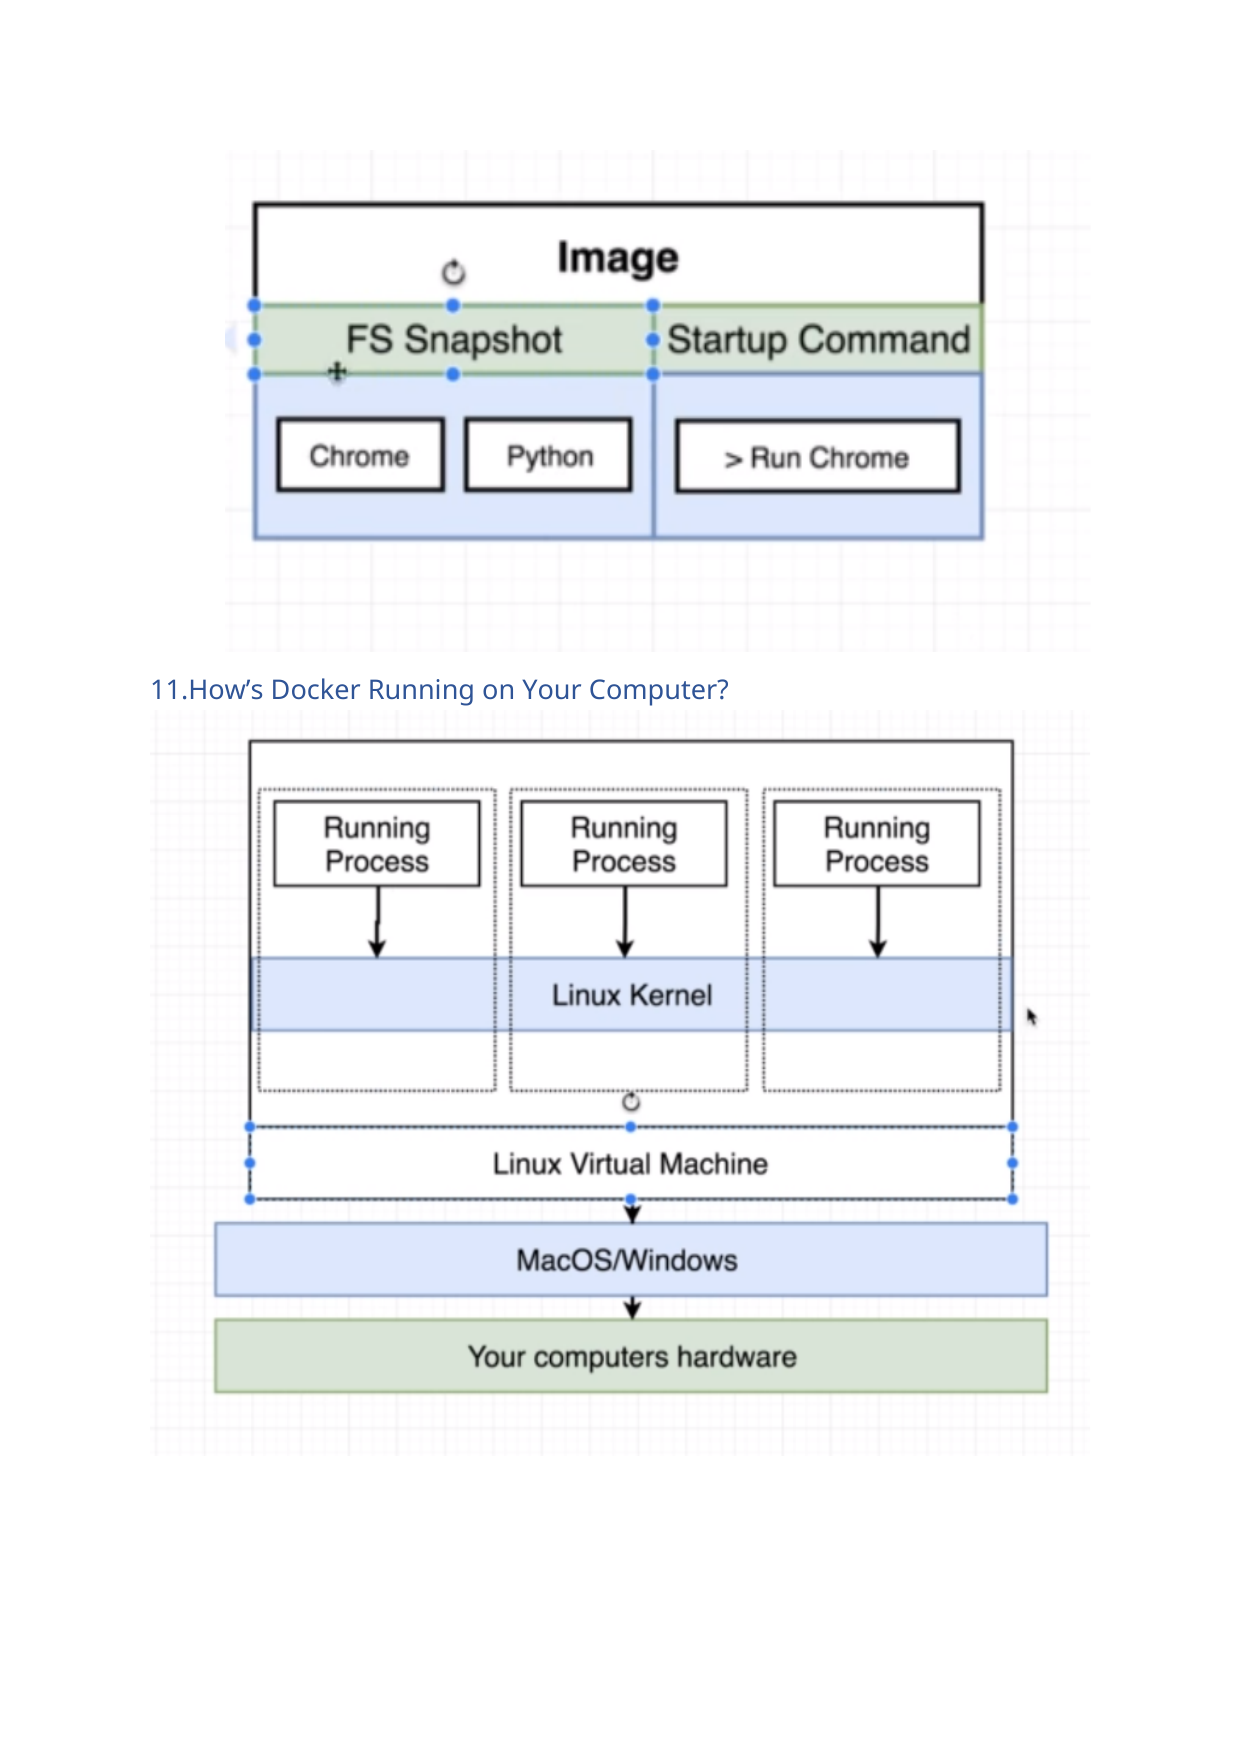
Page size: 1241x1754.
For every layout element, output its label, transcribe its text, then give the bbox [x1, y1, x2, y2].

picture [225, 150, 1091, 652]
picture [150, 710, 1091, 1456]
subtitle 11.How’s Docker Running on Your Computer? [150, 670, 1090, 707]
